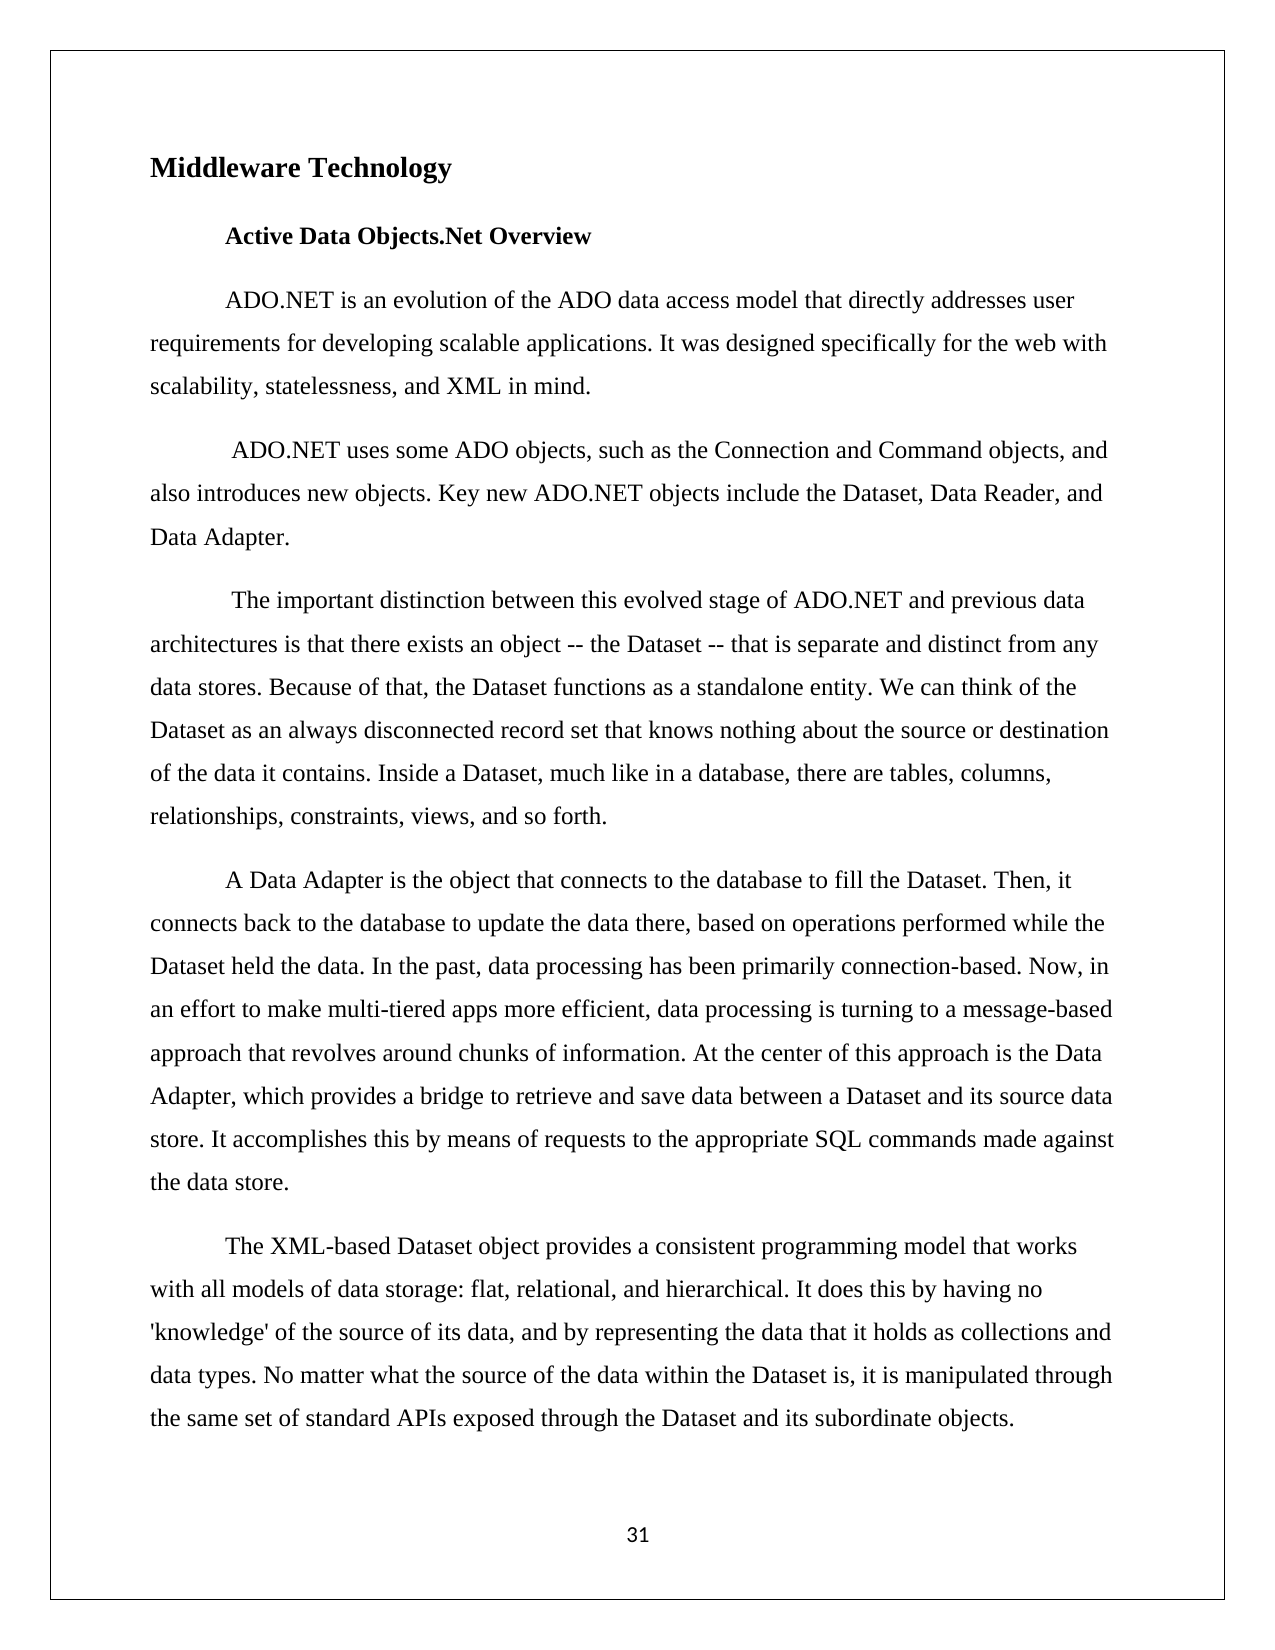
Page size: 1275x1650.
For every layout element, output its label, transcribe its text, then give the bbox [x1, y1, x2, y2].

text The important distinction between this evolved stage of ADO.NET and previous data architectures is that there exists an object -- the Dataset -- that is separate and distinct from any data stores. Because of that, the Dataset functions as a standalone entity. We can think of the Dataset as an always disconnected record set that knows nothing about the source or destination of the data it contains. Inside a Dataset, much like in a database, there are tables, columns, relationships, constraints, views, and so forth. [150, 586, 1125, 830]
text ADO.NET uses some ADO objects, such as the Connection and Command objects, and also introduces new objects. Key new ADO.NET objects include the Dataset, Data Reader, and Data Adapter. [150, 435, 1125, 550]
text A Data Adapter is the object that connects to the database to fill the Dataset. Then, it connects back to the database to update the data there, based on operations performed while the Dataset held the data. In the past, data processing has been primarily connection-based. Now, in an effort to make multi-tiered apps more efficient, data processing is turning to a message-based approach that revolves around chunks of information. At the center of this approach is the Data Adapter, which provides a bridge to retrieve and save data between a Dataset and its source data store. It accomplishes this by means of requests to the appropriate SQL commands made against the data store. [150, 865, 1125, 1196]
text Middleware Technology [150, 150, 1125, 183]
text The XML-based Dataset object provides a consistent programming model that works with all models of data storage: flat, relational, and hierarchical. It does this by having no 'knowledge' of the source of its data, and by representing the data that it holds as collections and data types. No matter what the source of the data within the Dataset is, it is manipulated through the same set of standard APIs exposed through the Dataset and its subordinate objects. [150, 1231, 1125, 1432]
text Active Data Objects.Net Overview [150, 221, 1125, 250]
text ADO.NET is an evolution of the ADO data access model that directly addresses user requirements for developing scalable applications. It was designed specifically for the web with scalability, statelessness, and XML in mind. [150, 285, 1125, 400]
